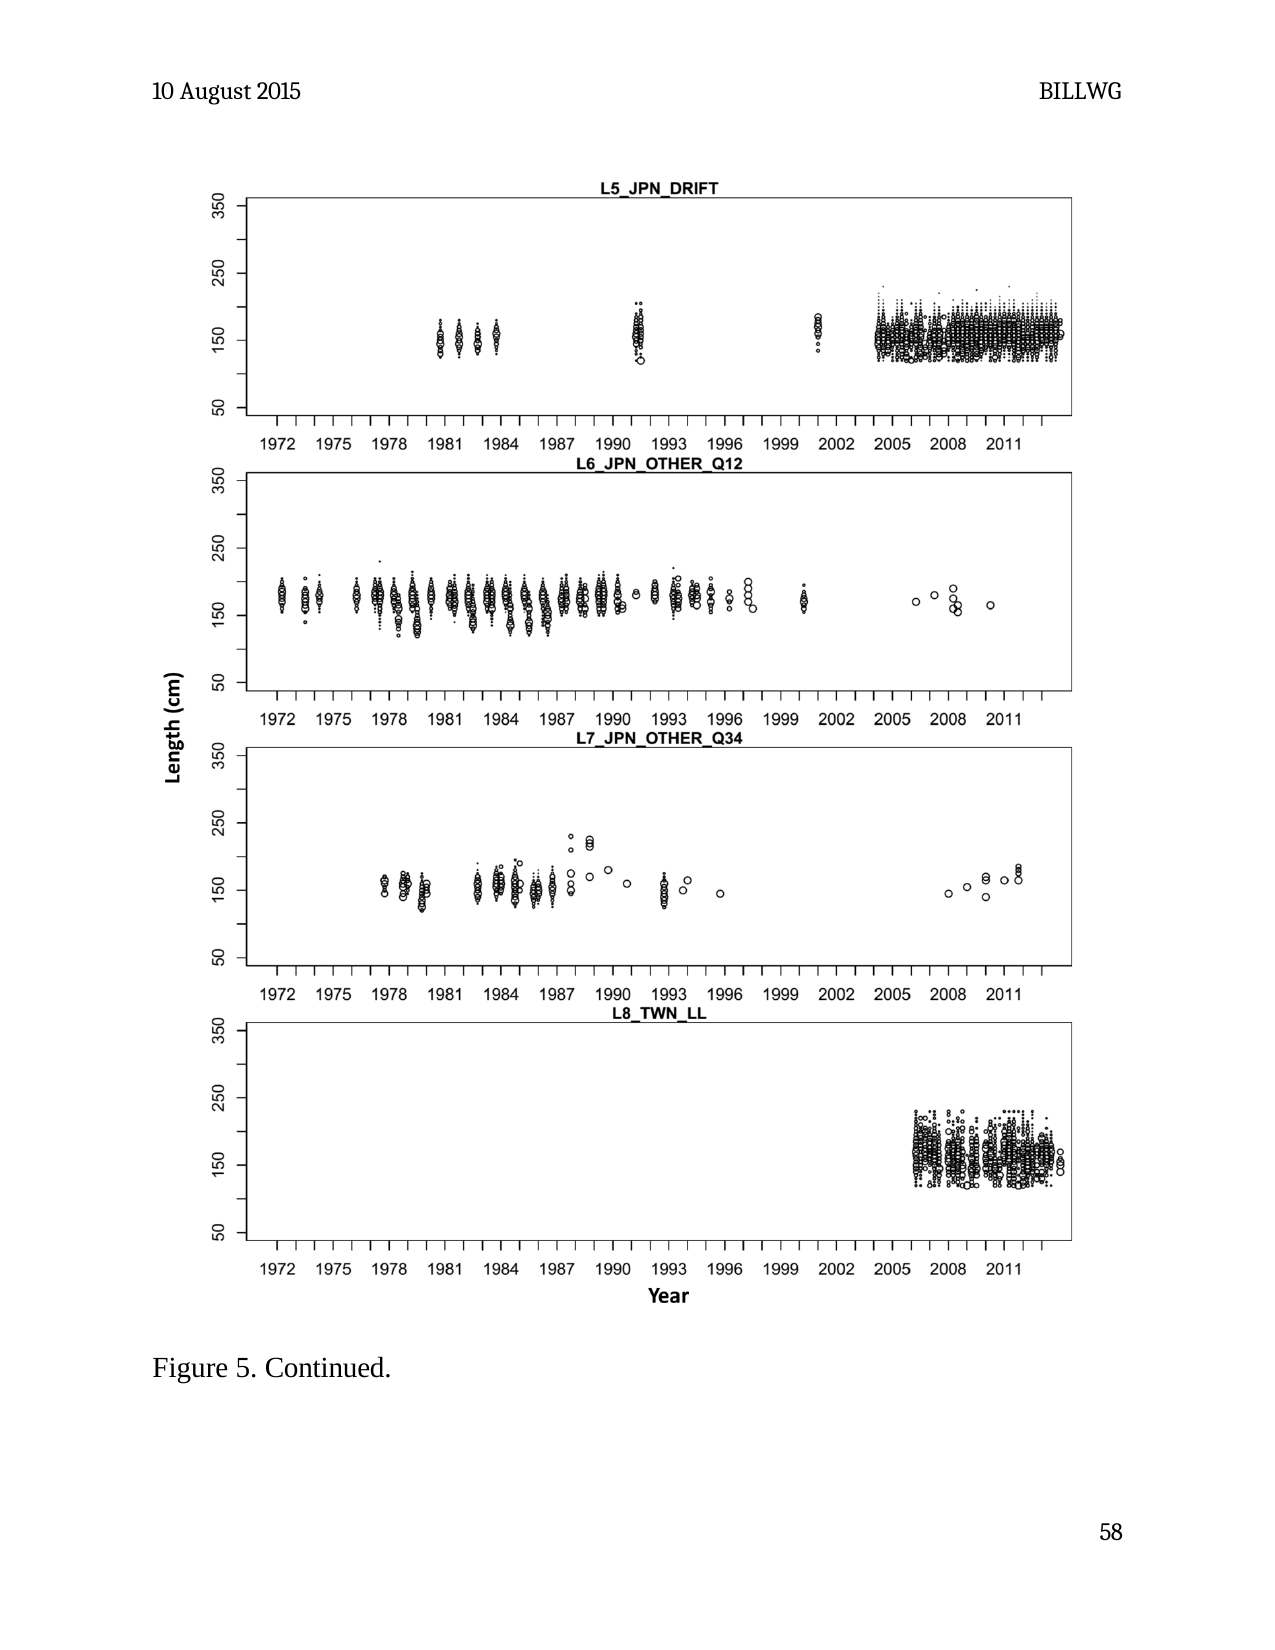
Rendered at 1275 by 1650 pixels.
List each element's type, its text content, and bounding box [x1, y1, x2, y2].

picture [152, 150, 1073, 1335]
text Figure 5. Continued. [152, 1350, 1262, 1384]
